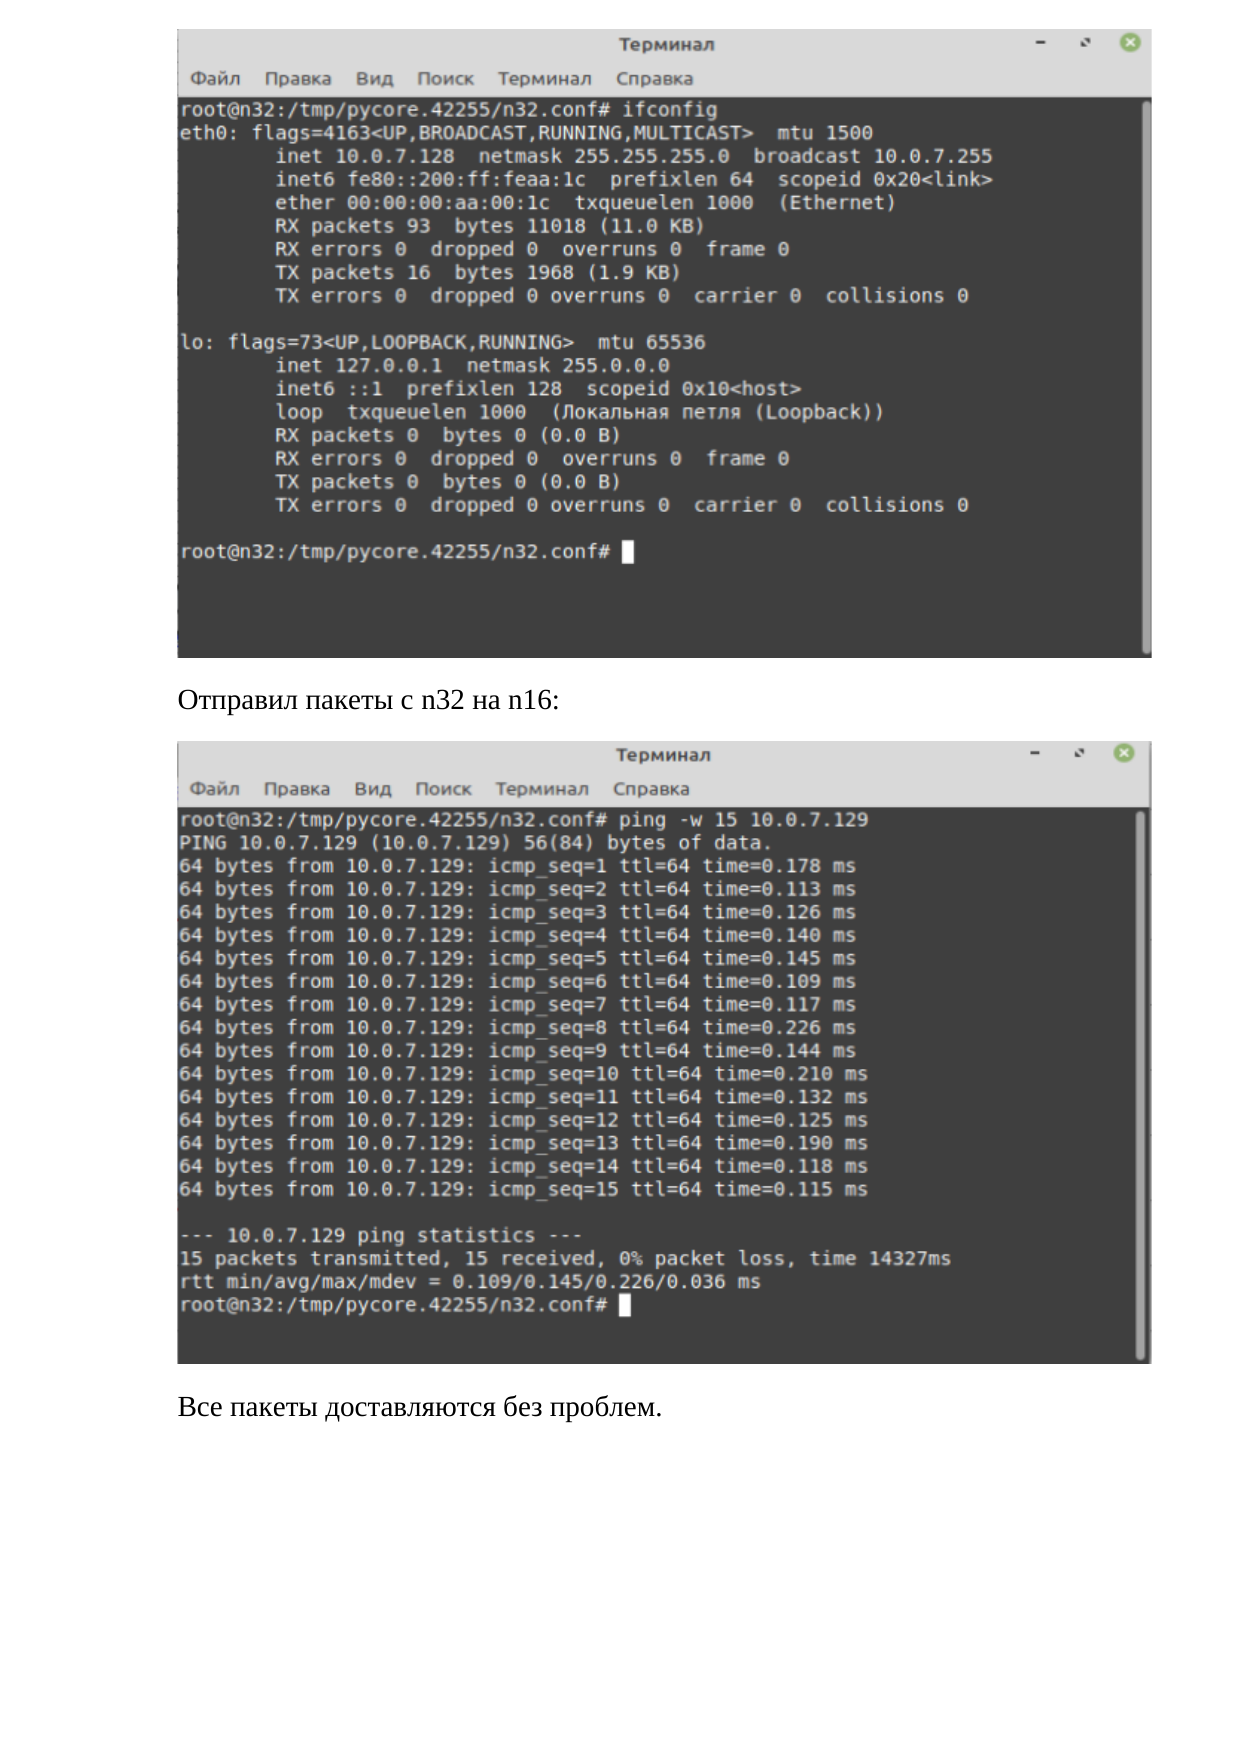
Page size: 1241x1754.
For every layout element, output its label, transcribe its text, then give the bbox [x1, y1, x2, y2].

text Все пакеты доставляются без проблем. [177, 1389, 1152, 1422]
picture [177, 741, 1152, 1364]
text Отправил пакеты с n32 на n16: [177, 682, 1152, 716]
picture [177, 29, 1152, 658]
